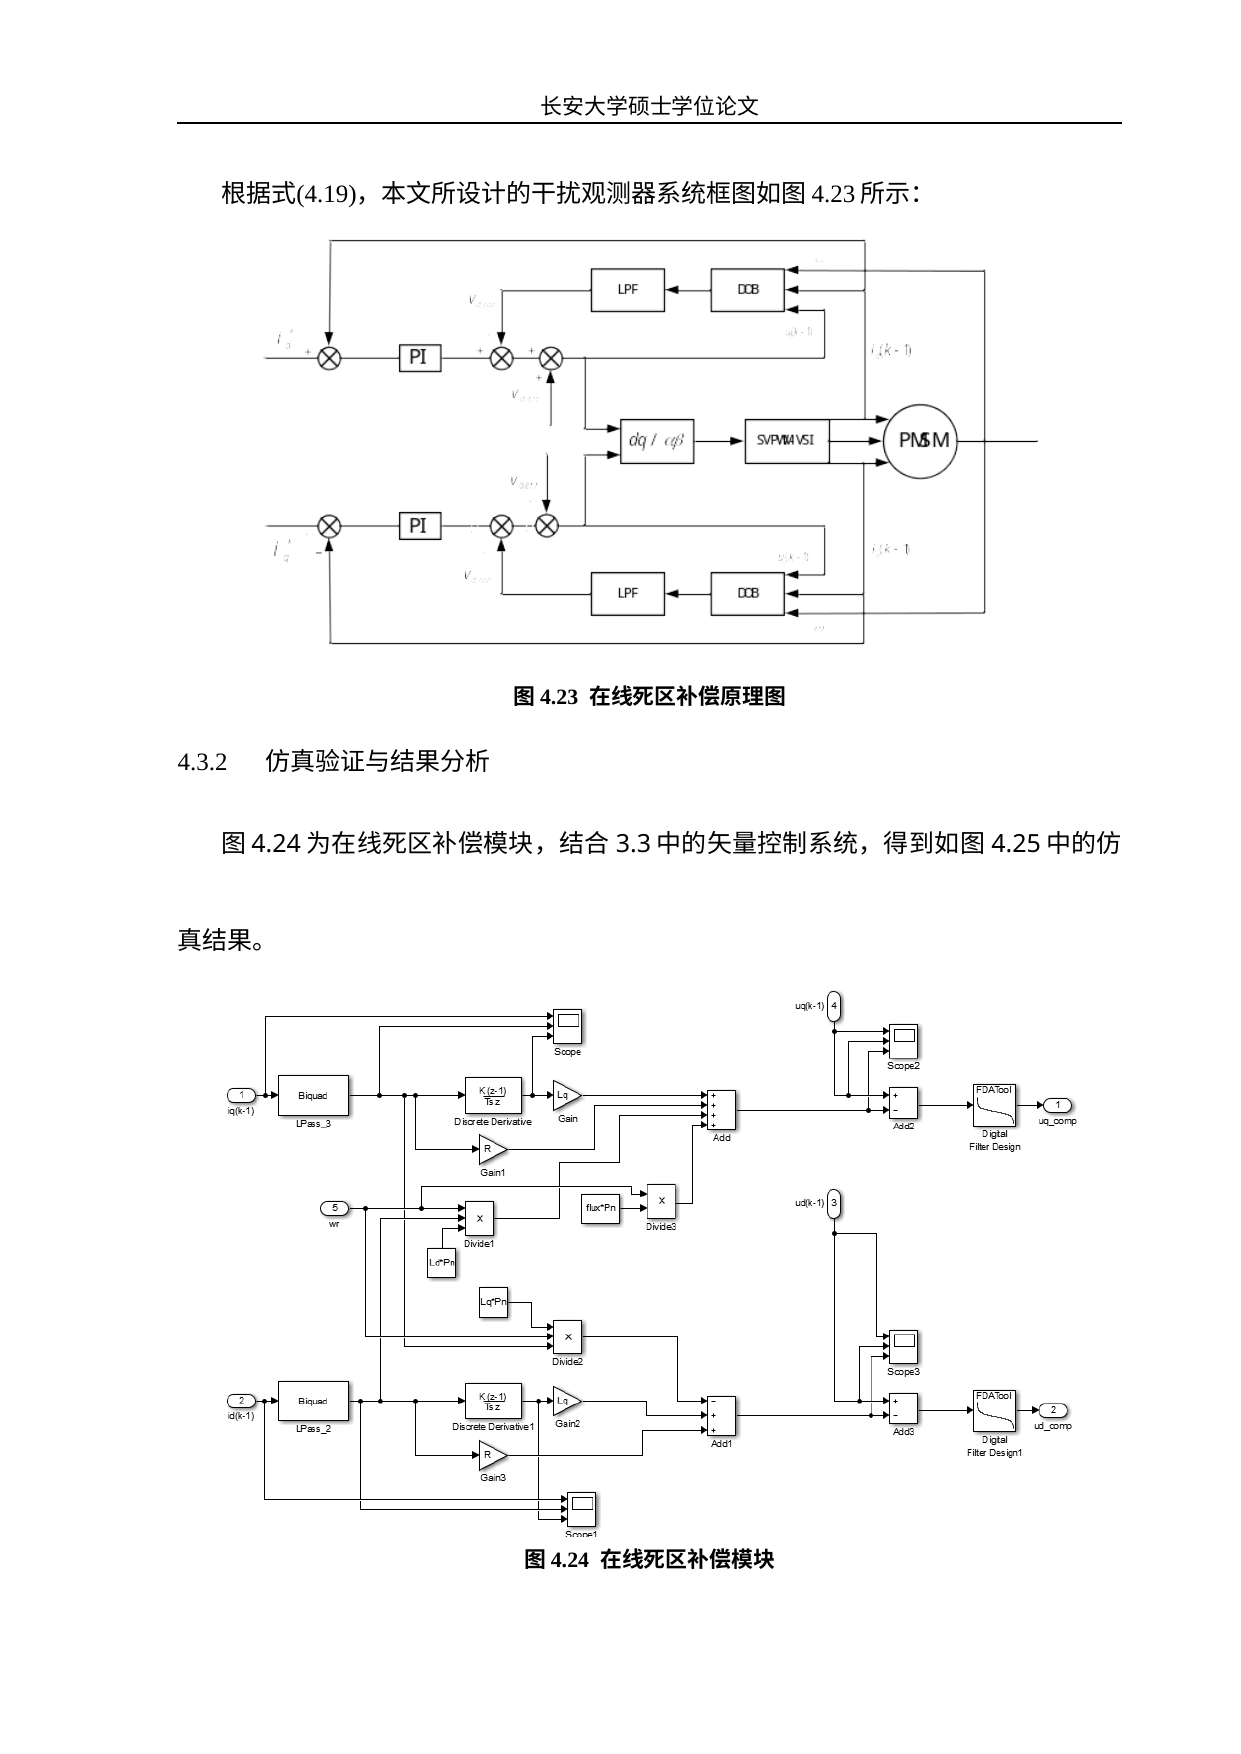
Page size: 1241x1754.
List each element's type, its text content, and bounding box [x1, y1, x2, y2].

subtitle 仿真验证与结果分析 [177, 727, 1122, 792]
text 图4.24 在线死区补偿模块 [177, 1542, 1122, 1574]
text 图4.24为在线死区补偿模块，结合3.3中的矢量控制系统，得到如图4.25中的仿真结果。 [177, 809, 1122, 971]
picture [222, 989, 1077, 1537]
text 图4.23 在线死区补偿原理图 [177, 679, 1122, 711]
text 根据式(4.19)，本文所设计的干扰观测器系统框图如图4.23所示： [177, 159, 1122, 224]
